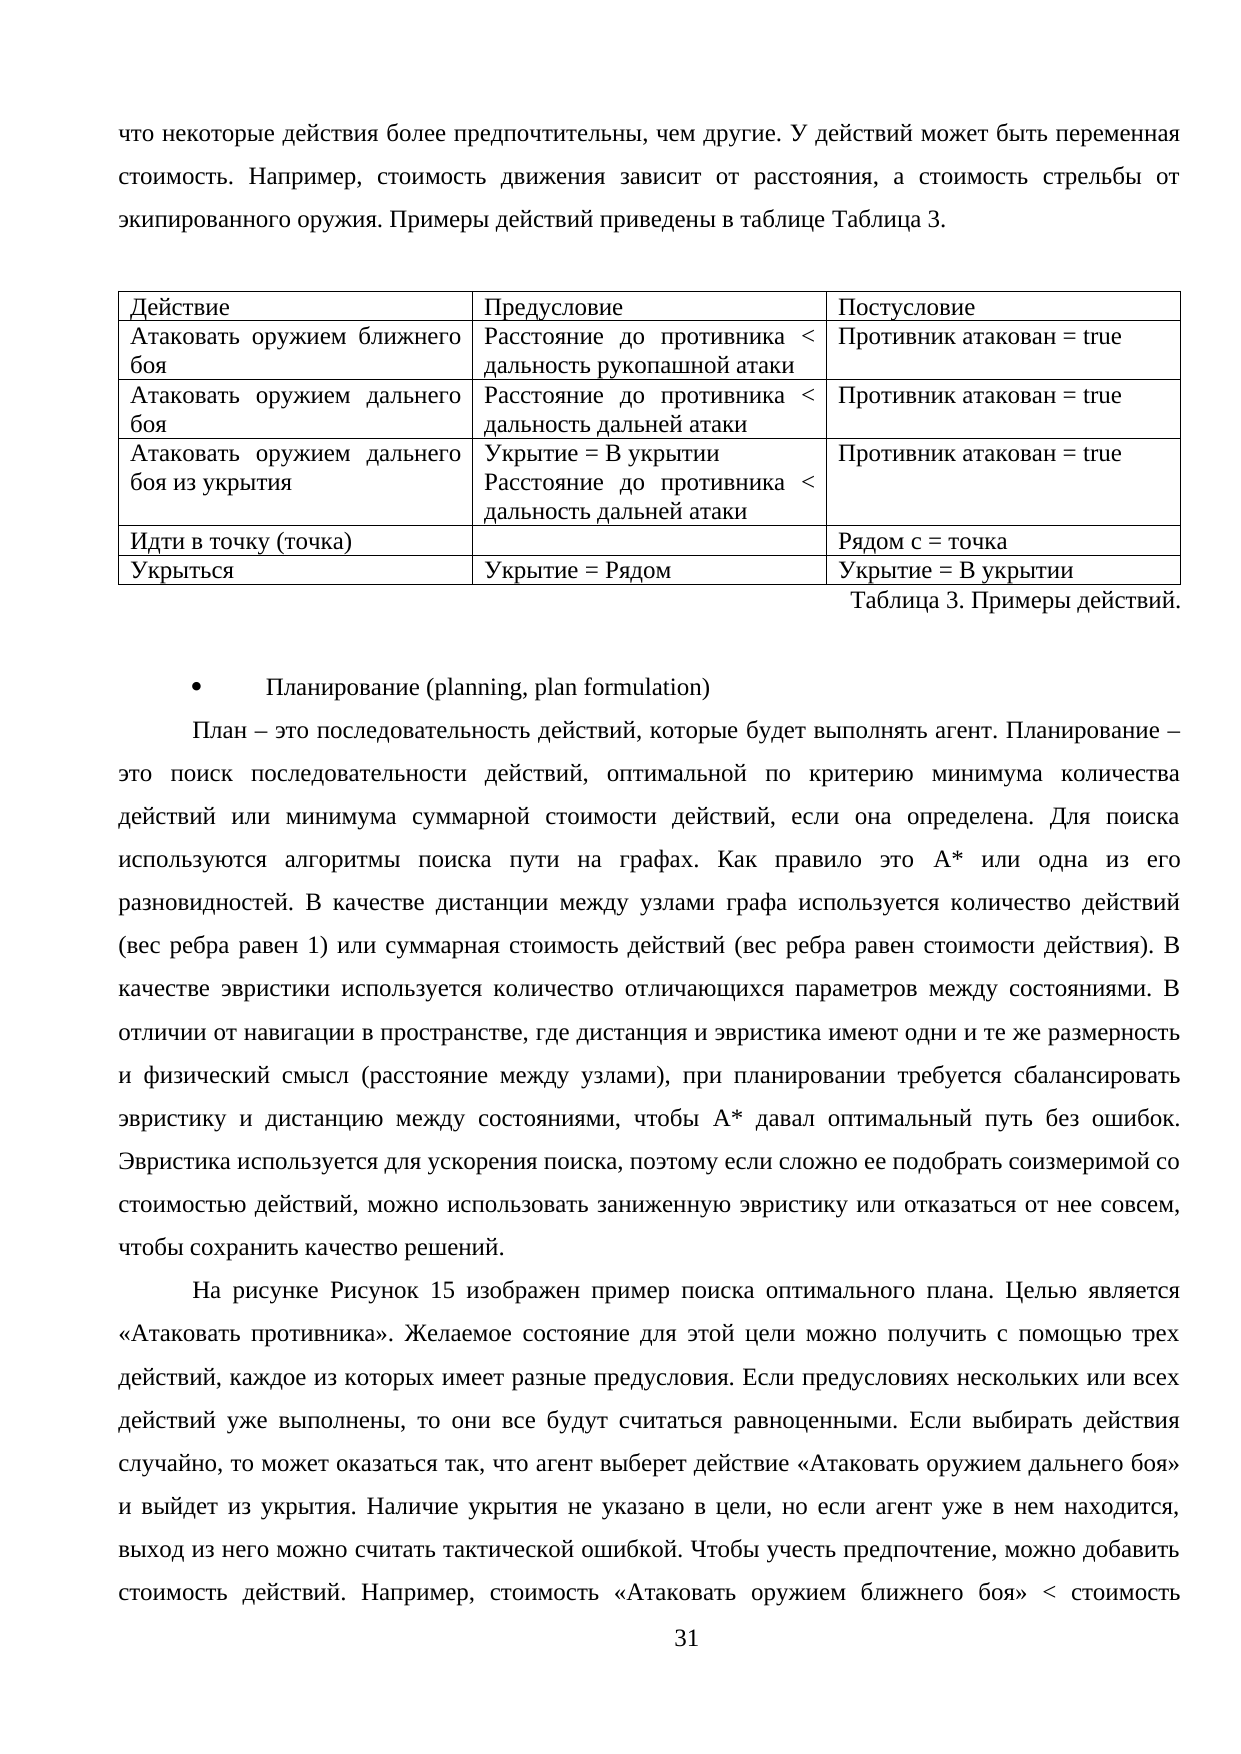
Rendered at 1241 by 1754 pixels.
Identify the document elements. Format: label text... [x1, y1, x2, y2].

table_cell [473, 526, 826, 554]
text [118, 1275, 1181, 1606]
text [118, 118, 1181, 233]
table_cell Укрыться [119, 556, 472, 584]
table_cell Укрытие = В укрытии Расстояние до противника < дальность дальней атаки [473, 439, 826, 525]
table_cell Противник атакован = true [827, 439, 1180, 525]
table_cell Атаковать оружием дальнего боя [119, 380, 472, 437]
table_header Действие [119, 292, 472, 320]
table_cell Рядом с = точка [827, 526, 1180, 554]
table_header Постусловие [827, 292, 1180, 320]
table_cell Атаковать оружием дальнего боя из укрытия [119, 439, 472, 525]
table_cell Противник атакован = true [827, 321, 1180, 379]
table_cell Расстояние до противника < дальность рукопашной атаки [473, 321, 826, 379]
table_cell Противник атакован = true [827, 380, 1180, 437]
table_cell Укрытие = В укрытии [827, 556, 1180, 584]
text Таблица 3. Примеры действий. [118, 585, 1181, 614]
table_cell Укрытие = Рядом [473, 556, 826, 584]
table_header Предусловие [473, 292, 826, 320]
table_cell Атаковать оружием ближнего боя [119, 321, 472, 379]
table_cell Идти в точку (точка) [119, 526, 472, 554]
text План – это последовательность действий, которые будет выполнять агент. Планирование – это поиск последовательности действий, оптимальной по критерию минимума количества действий или минимума суммарной стоимости действий, если она определена. Для поиска используются алгоритмы поиска пути на графах. Как правило это A* или одна из его разновидностей. В качестве дистанции между узлами графа используется количество действий (вес ребра равен 1) или суммарная стоимость действий (вес ребра равен стоимости действия). В качестве эвристики используется количество отличающихся параметров между состояниями. В отличии от навигации в пространстве, где дистанция и эвристика имеют одни и те же размерность и физический смысл (расстояние между узлами), при планировании требуется сбалансировать эвристику и дистанцию между состояниями, чтобы A* давал оптимальный путь без ошибок. Эвристика используется для ускорения поиска, поэтому если сложно ее подобрать соизмеримой со стоимостью действий, можно использовать заниженную эвристику или отказаться от нее совсем, чтобы сохранить качество решений. [118, 715, 1181, 1261]
table_cell Расстояние до противника < дальность дальней атаки [473, 380, 826, 437]
subtitle Планирование (planning, plan formulation) [118, 672, 1181, 700]
